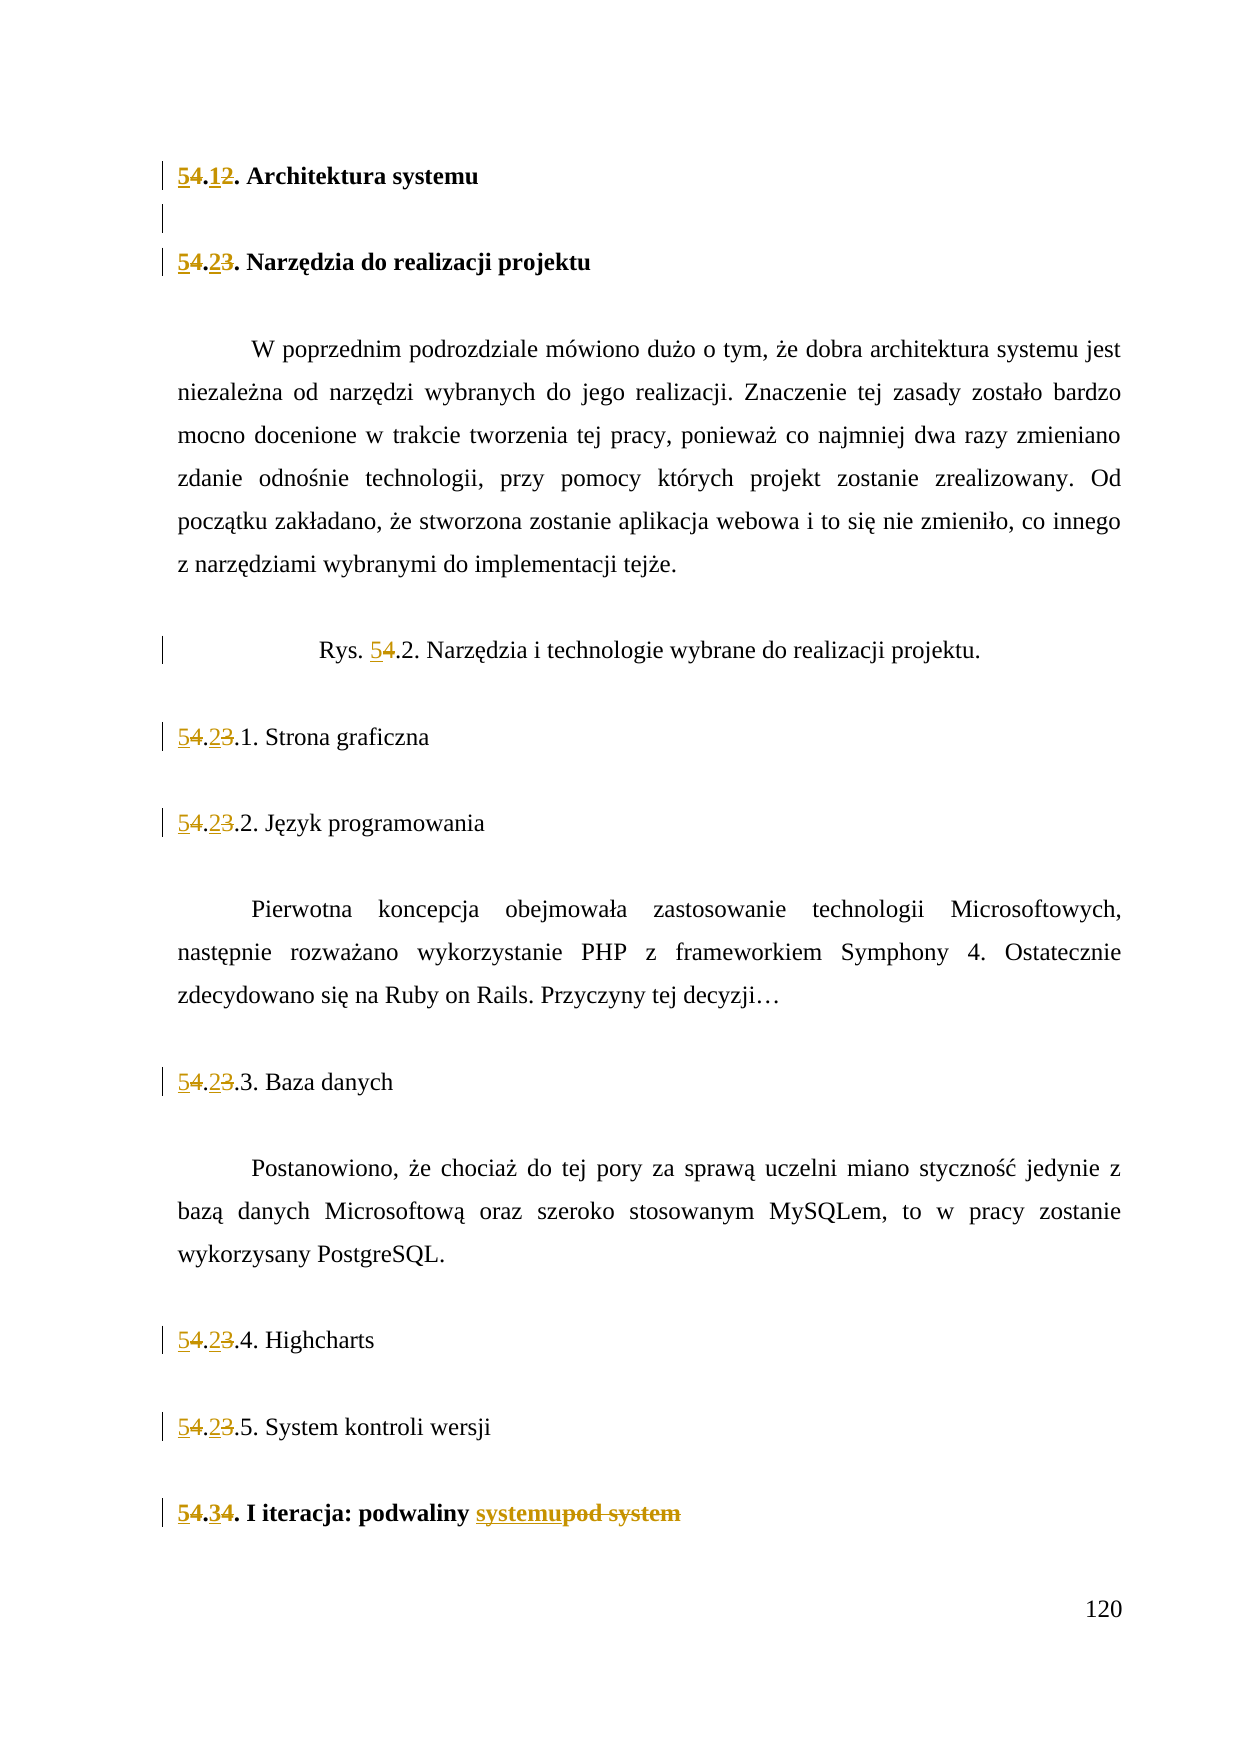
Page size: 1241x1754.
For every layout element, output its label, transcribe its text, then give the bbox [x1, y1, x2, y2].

subtitle .. I iteracja: podwaliny [177, 1498, 1122, 1527]
subtitle .. Architektura systemu [177, 161, 1122, 190]
text W poprzednim podrozdziale mówiono dużo o tym, że dobra architektura systemu jest niezależna od narzędzi wybranych do jego realizacji. Znaczenie tej zasady zostało bardzo mocno docenione w trakcie tworzenia tej pracy, ponieważ co najmniej dwa razy zmieniano zdanie odnośnie technologii, przy pomocy których projekt zostanie zrealizowany. Od początku zakładano, że stworzona zostanie aplikacja webowa i to się nie zmieniło, co innego z narzędziami wybranymi do implementacji tejże. [177, 334, 1122, 578]
subtitle ..5. System kontroli wersji [177, 1412, 1122, 1441]
text Postanowiono, że chociaż do tej pory za sprawą uczelni miano styczność jedynie z bazą danych Microsoftową oraz szeroko stosowanym MySQLem, to w pracy zostanie wykorzysany PostgreSQL. [177, 1153, 1122, 1268]
subtitle ..4. Highcharts [177, 1326, 1122, 1354]
subtitle ..2. Język programowania [177, 808, 1122, 837]
subtitle ..3. Baza danych [177, 1067, 1122, 1096]
subtitle .. Narzędzia do realizacji projektu [177, 247, 1122, 276]
text Rys. .2. Narzędzia i technologie wybrane do realizacji projektu. [177, 636, 1122, 664]
text ..1. Strona graficzna [177, 722, 1122, 751]
text Pierwotna koncepcja obejmowała zastosowanie technologii Microsoftowych, następnie rozważano wykorzystanie PHP z frameworkiem Symphony 4. Ostatecznie zdecydowano się na Ruby on Rails. Przyczyny tej decyzji… [177, 894, 1122, 1009]
